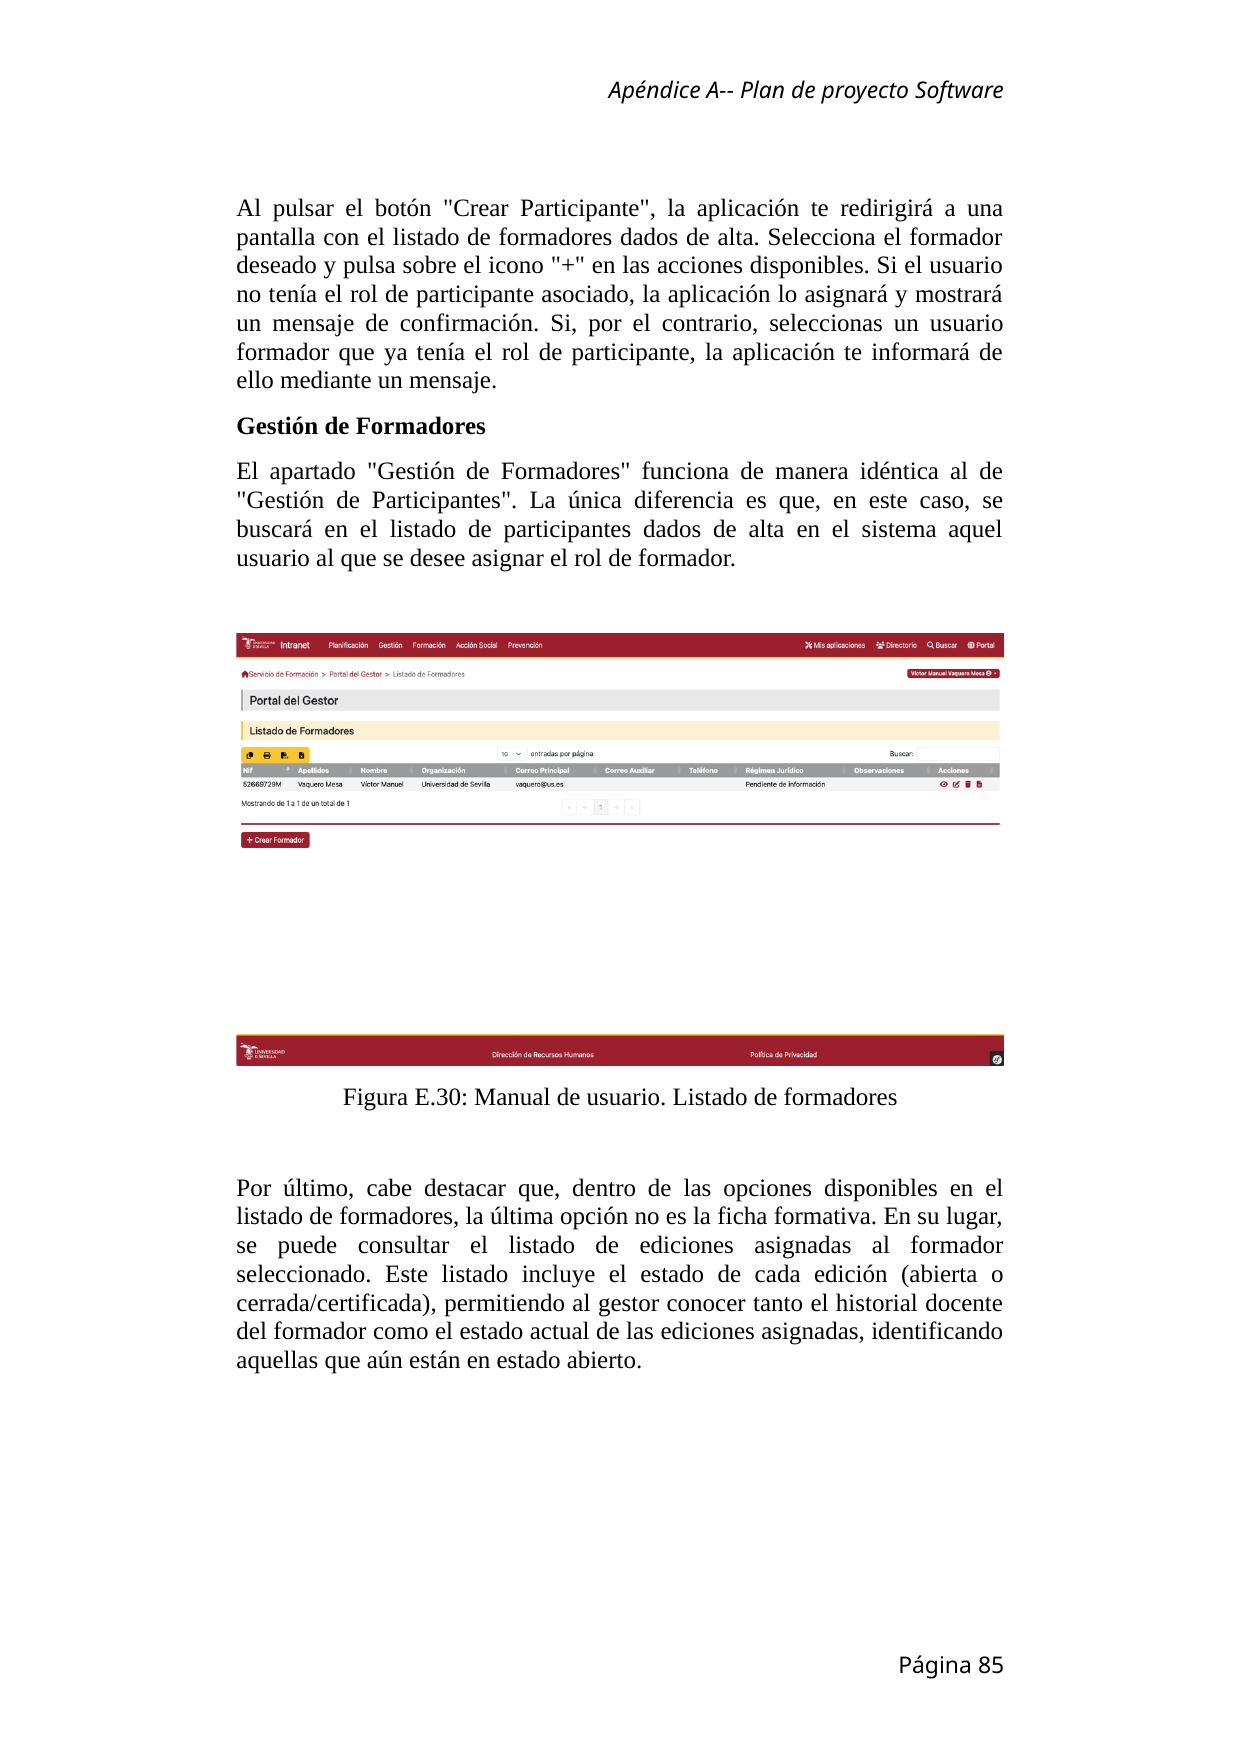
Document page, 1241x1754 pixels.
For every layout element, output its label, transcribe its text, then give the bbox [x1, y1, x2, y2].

text El apartado "Gestión de Formadores" funciona de manera idéntica al de "Gestión de Participantes". La única diferencia es que, en este caso, se buscará en el listado de participantes dados de alta en el sistema aquel usuario al que se desee asignar el rol de formador. [236, 456, 1004, 571]
text Gestión de Formadores [236, 411, 1004, 440]
picture [236, 633, 1004, 1066]
text Al pulsar el botón "Crear Participante", la aplicación te redirigirá a una pantalla con el listado de formadores dados de alta. Selecciona el formador deseado y pulsa sobre el icono "+" en las acciones disponibles. Si el usuario no tenía el rol de participante asociado, la aplicación lo asignará y mostrará un mensaje de confirmación. Si, por el contrario, seleccionas un usuario formador que ya tenía el rol de participante, la aplicación te informará de ello mediante un mensaje. [236, 193, 1004, 394]
text Por último, cabe destacar que, dentro de las opciones disponibles en el listado de formadores, la última opción no es la ficha formativa. En su lugar, se puede consultar el listado de ediciones asignadas al formador seleccionado. Este listado incluye el estado de cada edición (abierta o cerrada/certificada), permitiendo al gestor conocer tanto el historial docente del formador como el estado actual de las ediciones asignadas, identificando aquellas que aún están en estado abierto. [236, 1173, 1004, 1374]
